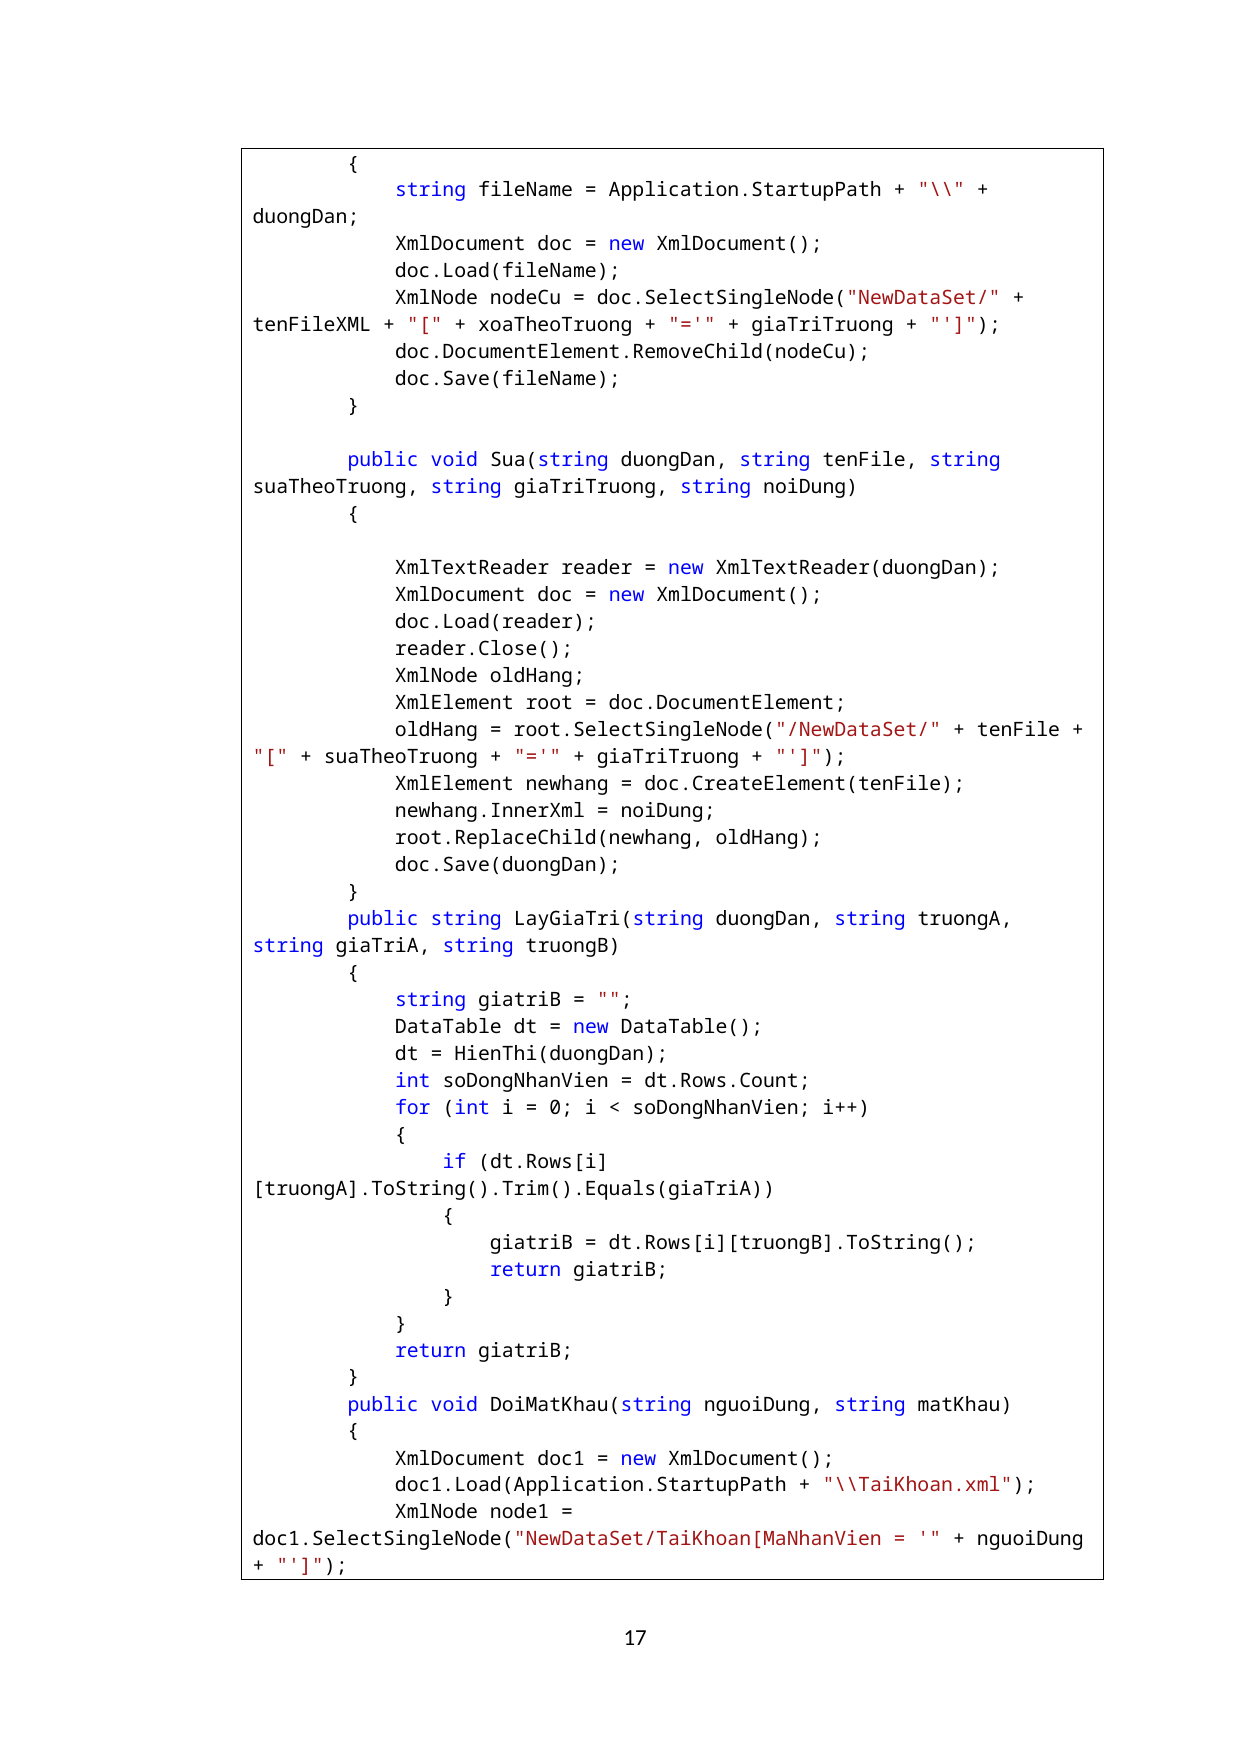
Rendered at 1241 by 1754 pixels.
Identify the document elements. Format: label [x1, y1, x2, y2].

table_header [242, 149, 1103, 1579]
